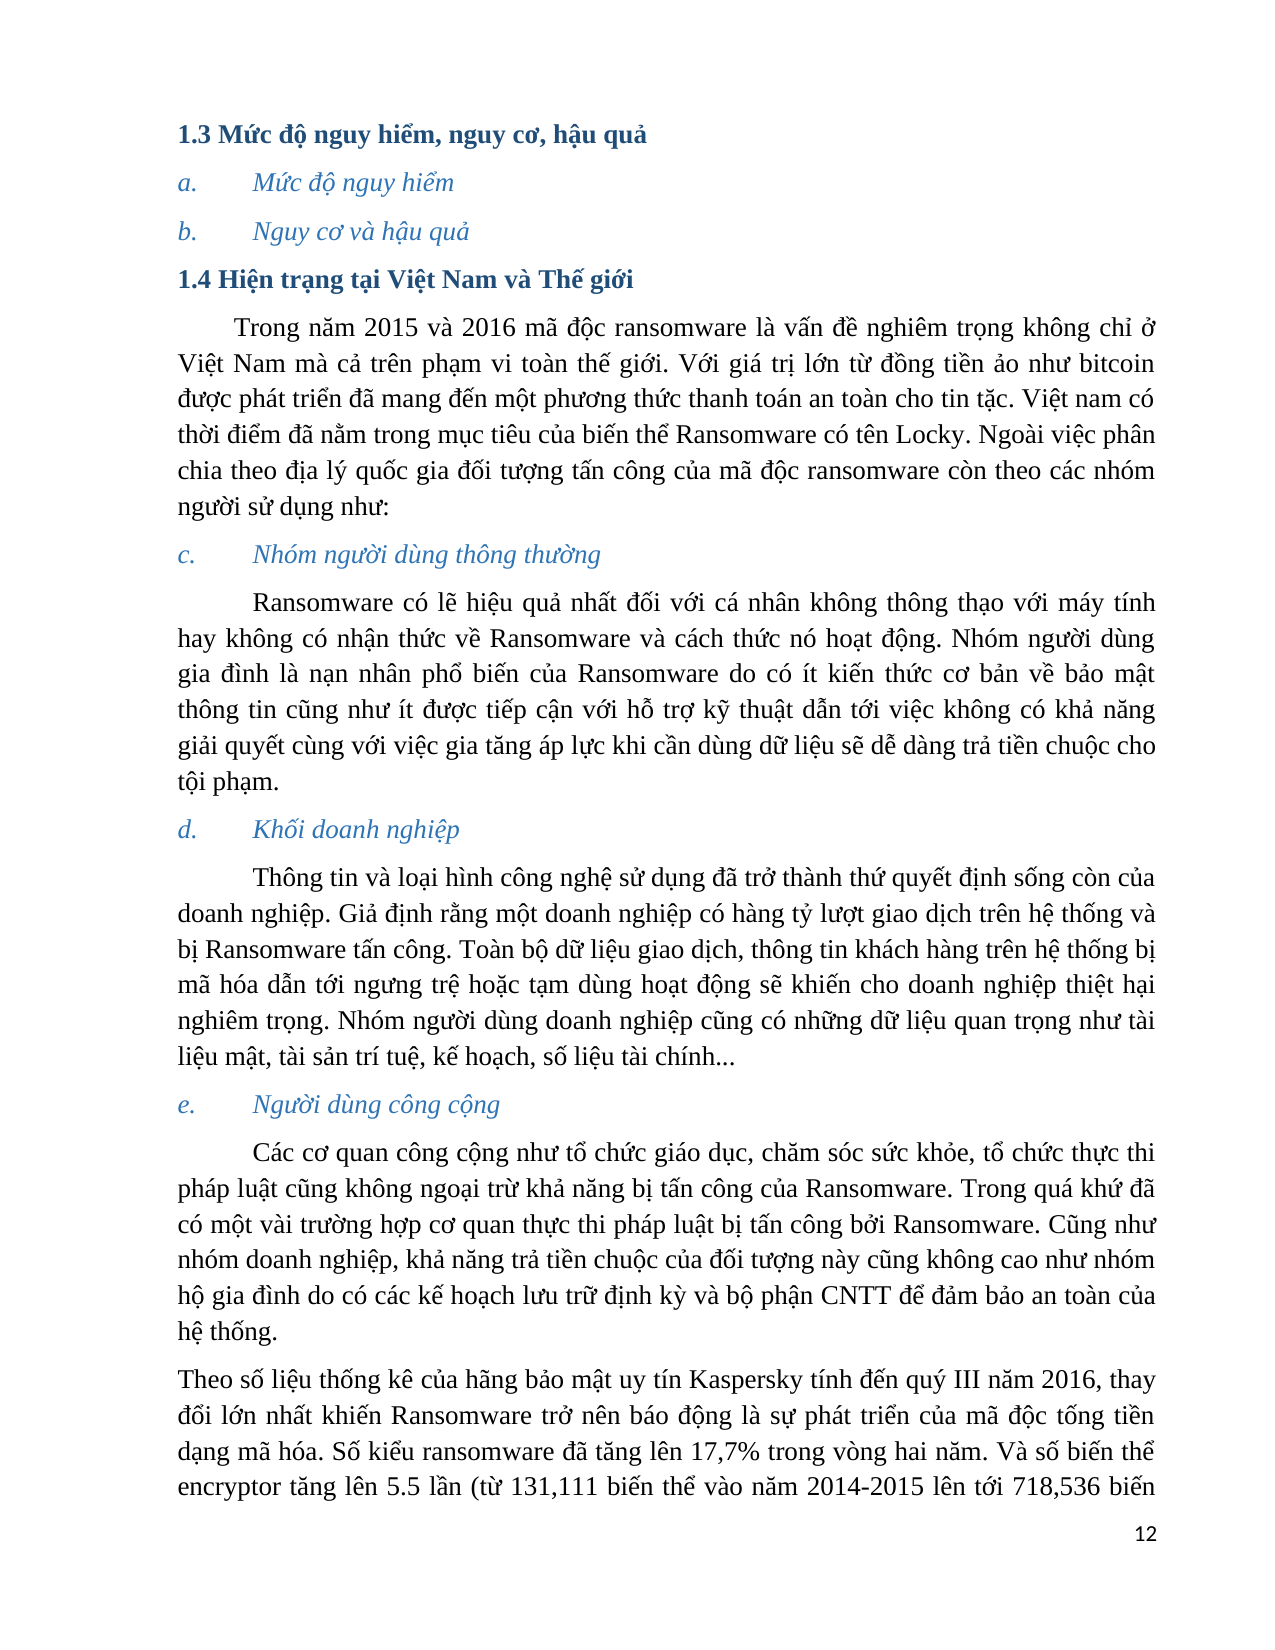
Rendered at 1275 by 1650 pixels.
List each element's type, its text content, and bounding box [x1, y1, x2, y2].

subtitle 1.3 Mức độ nguy hiểm, nguy cơ, hậu quả [177, 118, 1157, 149]
subtitle Nguy cơ và hậu quả [177, 214, 1157, 246]
subtitle Khối doanh nghiệp [177, 813, 1157, 844]
subtitle 1.4 Hiện trạng tại Việt Nam và Thế giới [177, 263, 1157, 294]
text Thông tin và loại hình công nghệ sử dụng đã trở thành thứ quyết định sống còn của doanh nghiệp. Giả định rằng một doanh nghiệp có hàng tỷ lượt giao dịch trên hệ thống và bị Ransomware tấn công. Toàn bộ dữ liệu giao dịch, thông tin khách hàng trên hệ thống bị mã hóa dẫn tới ngưng trệ hoặc tạm dùng hoạt động sẽ khiến cho doanh nghiệp thiệt hại nghiêm trọng. Nhóm người dùng doanh nghiệp cũng có những dữ liệu quan trọng như tài liệu mật, tài sản trí tuệ, kế hoạch, số liệu tài chính... [177, 861, 1157, 1071]
text Trong năm 2015 và 2016 mã độc ransomware là vấn đề nghiêm trọng không chỉ ở Việt Nam mà cả trên phạm vi toàn thế giới. Với giá trị lớn từ đồng tiền ảo như bitcoin được phát triển đã mang đến một phương thức thanh toán an toàn cho tin tặc. Việt nam có thời điểm đã nằm trong mục tiêu của biến thể Ransomware có tên Locky. Ngoài việc phân chia theo địa lý quốc gia đối tượng tấn công của mã độc ransomware còn theo các nhóm người sử dụng như: [177, 311, 1157, 521]
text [177, 1363, 1157, 1502]
text Ransomware có lẽ hiệu quả nhất đối với cá nhân không thông thạo với máy tính hay không có nhận thức về Ransomware và cách thức nó hoạt động. Nhóm người dùng gia đình là nạn nhân phổ biến của Ransomware do có ít kiến thức cơ bản về bảo mật thông tin cũng như ít được tiếp cận với hỗ trợ kỹ thuật dẫn tới việc không có khả năng giải quyết cùng với việc gia tăng áp lực khi cần dùng dữ liệu sẽ dễ dàng trả tiền chuộc cho tội phạm. [177, 586, 1157, 796]
subtitle Nhóm người dùng thông thường [177, 538, 1157, 569]
subtitle Mức độ nguy hiểm [177, 166, 1157, 197]
subtitle Người dùng công cộng [177, 1088, 1157, 1119]
text Các cơ quan công cộng như tổ chức giáo dục, chăm sóc sức khỏe, tổ chức thực thi pháp luật cũng không ngoại trừ khả năng bị tấn công của Ransomware. Trong quá khứ đã có một vài trường hợp cơ quan thực thi pháp luật bị tấn công bởi Ransomware. Cũng như nhóm doanh nghiệp, khả năng trả tiền chuộc của đối tượng này cũng không cao như nhóm hộ gia đình do có các kế hoạch lưu trữ định kỳ và bộ phận CNTT để đảm bảo an toàn của hệ thống. [177, 1136, 1157, 1346]
